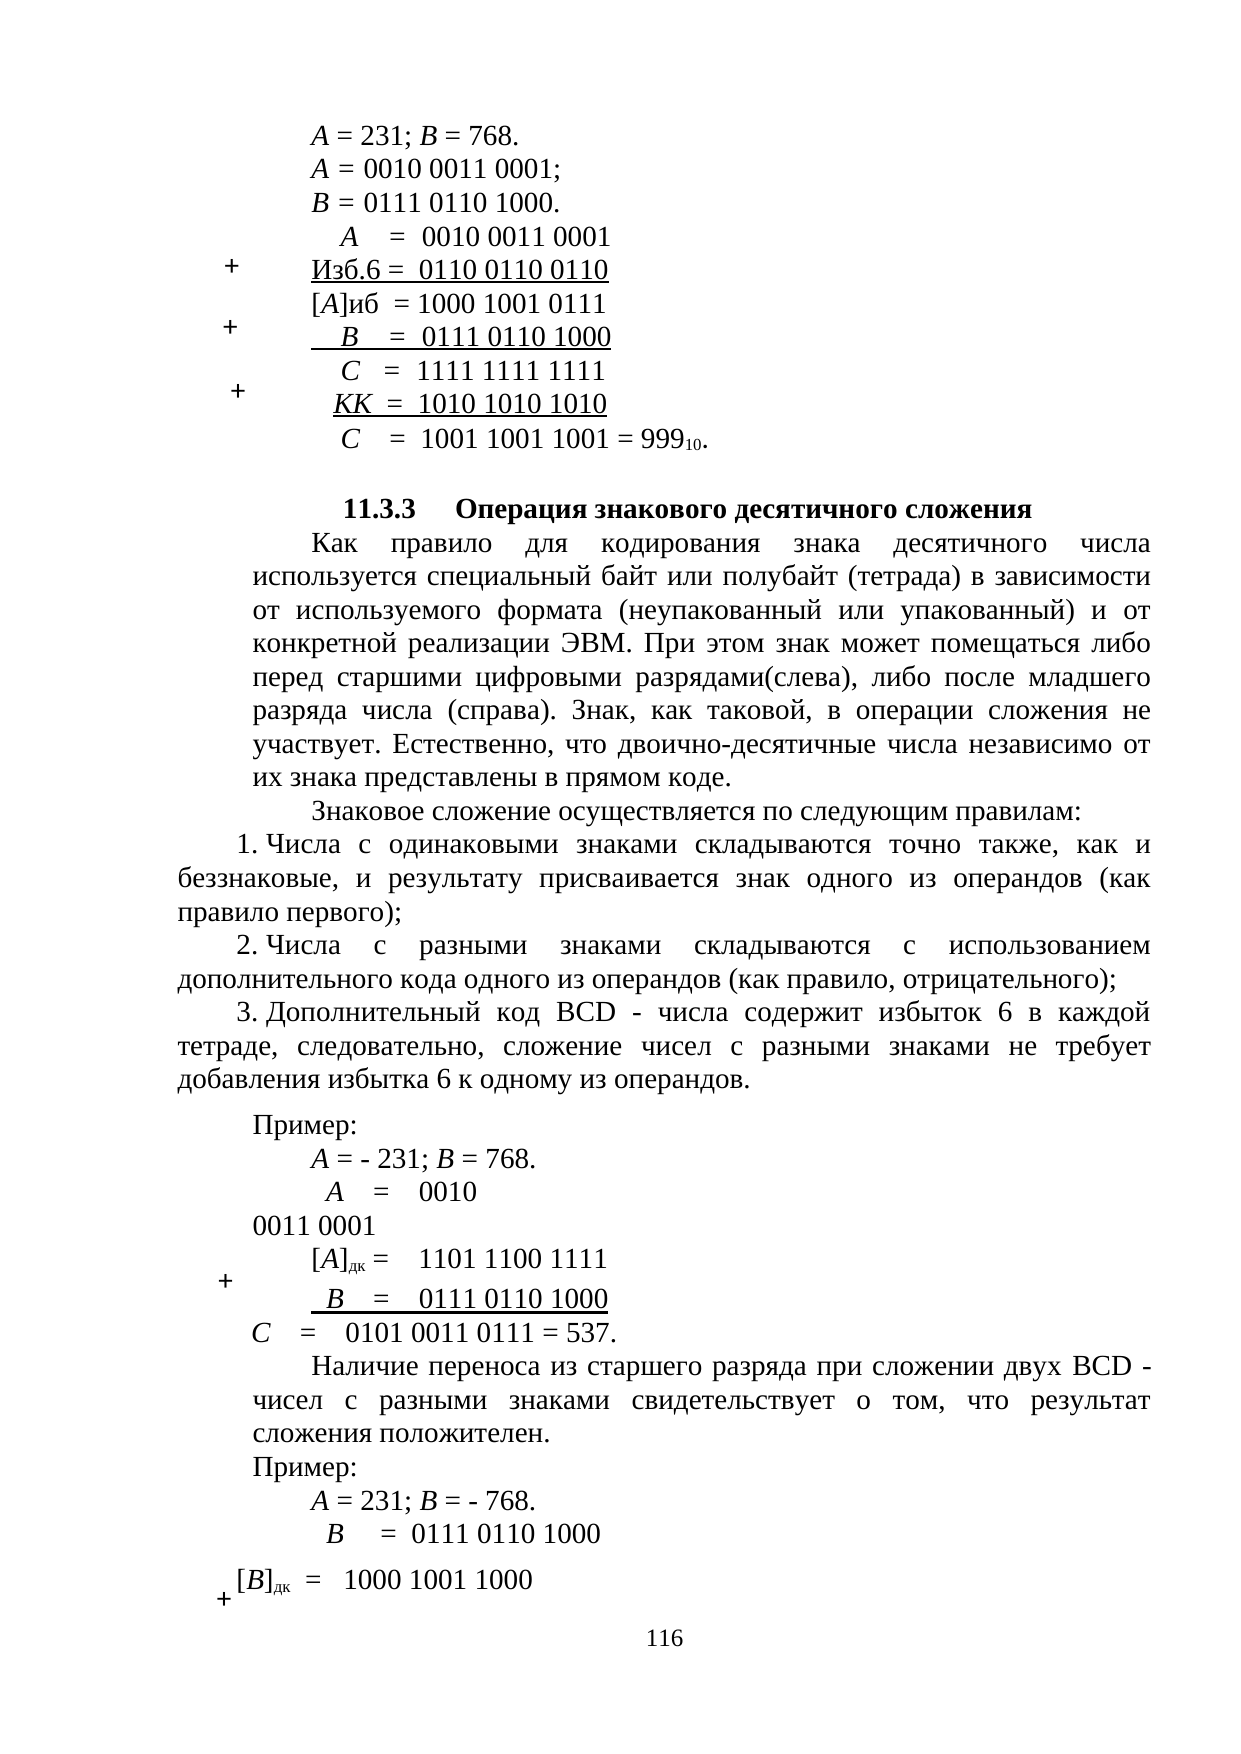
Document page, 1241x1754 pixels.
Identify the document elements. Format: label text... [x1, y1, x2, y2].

text Наличие переноса из старшего разряда при сложении двух BCD - чисел с разными знаками свидетельствует о том, что результат сложения положителен. [252, 1348, 1152, 1449]
text А = - 231; В = 768. [485, 1141, 539, 1174]
text Знаковое сложение осуществляется по следующим правилам: [252, 793, 1152, 827]
text А = 231; В = - 768. [252, 1483, 444, 1516]
list Операция знакового десятичного сложения [343, 491, 1149, 525]
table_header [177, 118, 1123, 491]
text С = 0101 0011 0111 = 537. [194, 1315, 300, 1348]
text [А]дк = 1101 1100 1111 [252, 1242, 738, 1275]
text А = - 231; В = 768. [360, 1141, 461, 1174]
text С = 0101 0011 0111 = 537. [345, 1315, 542, 1348]
text В = 0111 0110 1000 [252, 1516, 380, 1550]
text С = 0101 0011 0111 = 537. [566, 1315, 1149, 1348]
text В = 0111 0110 1000 [418, 1281, 1152, 1315]
text Пример: [252, 1449, 1152, 1483]
text А = 0010 0011 0001 [252, 1174, 539, 1242]
text А = - 231; В = 768. [252, 1141, 336, 1174]
text [В]дк = 1000 1001 1000 [236, 1562, 1152, 1596]
list Числа с разными знаками складываются с использованием дополнительного кода одного из операндов (как правило, отрицательного); [177, 927, 1152, 994]
text Пример: [252, 1107, 539, 1141]
text В = 0111 0110 1000 [411, 1516, 1152, 1550]
text В = 0111 0110 1000 [252, 1281, 373, 1315]
text Как правило для кодирования знака десятичного числа используется специальный байт или полубайт (тетрада) в зависимости от используемого формата (неупакованный или упакованный) и от конкретной реализации ЭВМ. При этом знак может помещаться либо перед старшими цифровыми разрядами(слева), либо после младшего разряда числа (справа). Знак, как таковой, в операции сложения не участвует. Естественно, что двоично-десятичные числа независимо от их знака представлены в прямом коде. [252, 525, 1152, 793]
text А = 231; В = - 768. [468, 1483, 1152, 1516]
list Дополнительный код BCD - числа содержит избыток 6 в каждой тетраде, следовательно, сложение чисел с разными знаками не требует добавления избытка 6 к одному из операндов. [177, 994, 1152, 1095]
list Числа с одинаковыми знаками складываются точно также, как и беззнаковые, и результату присваивается знак одного из операндов (как правило первого); [177, 827, 1152, 927]
